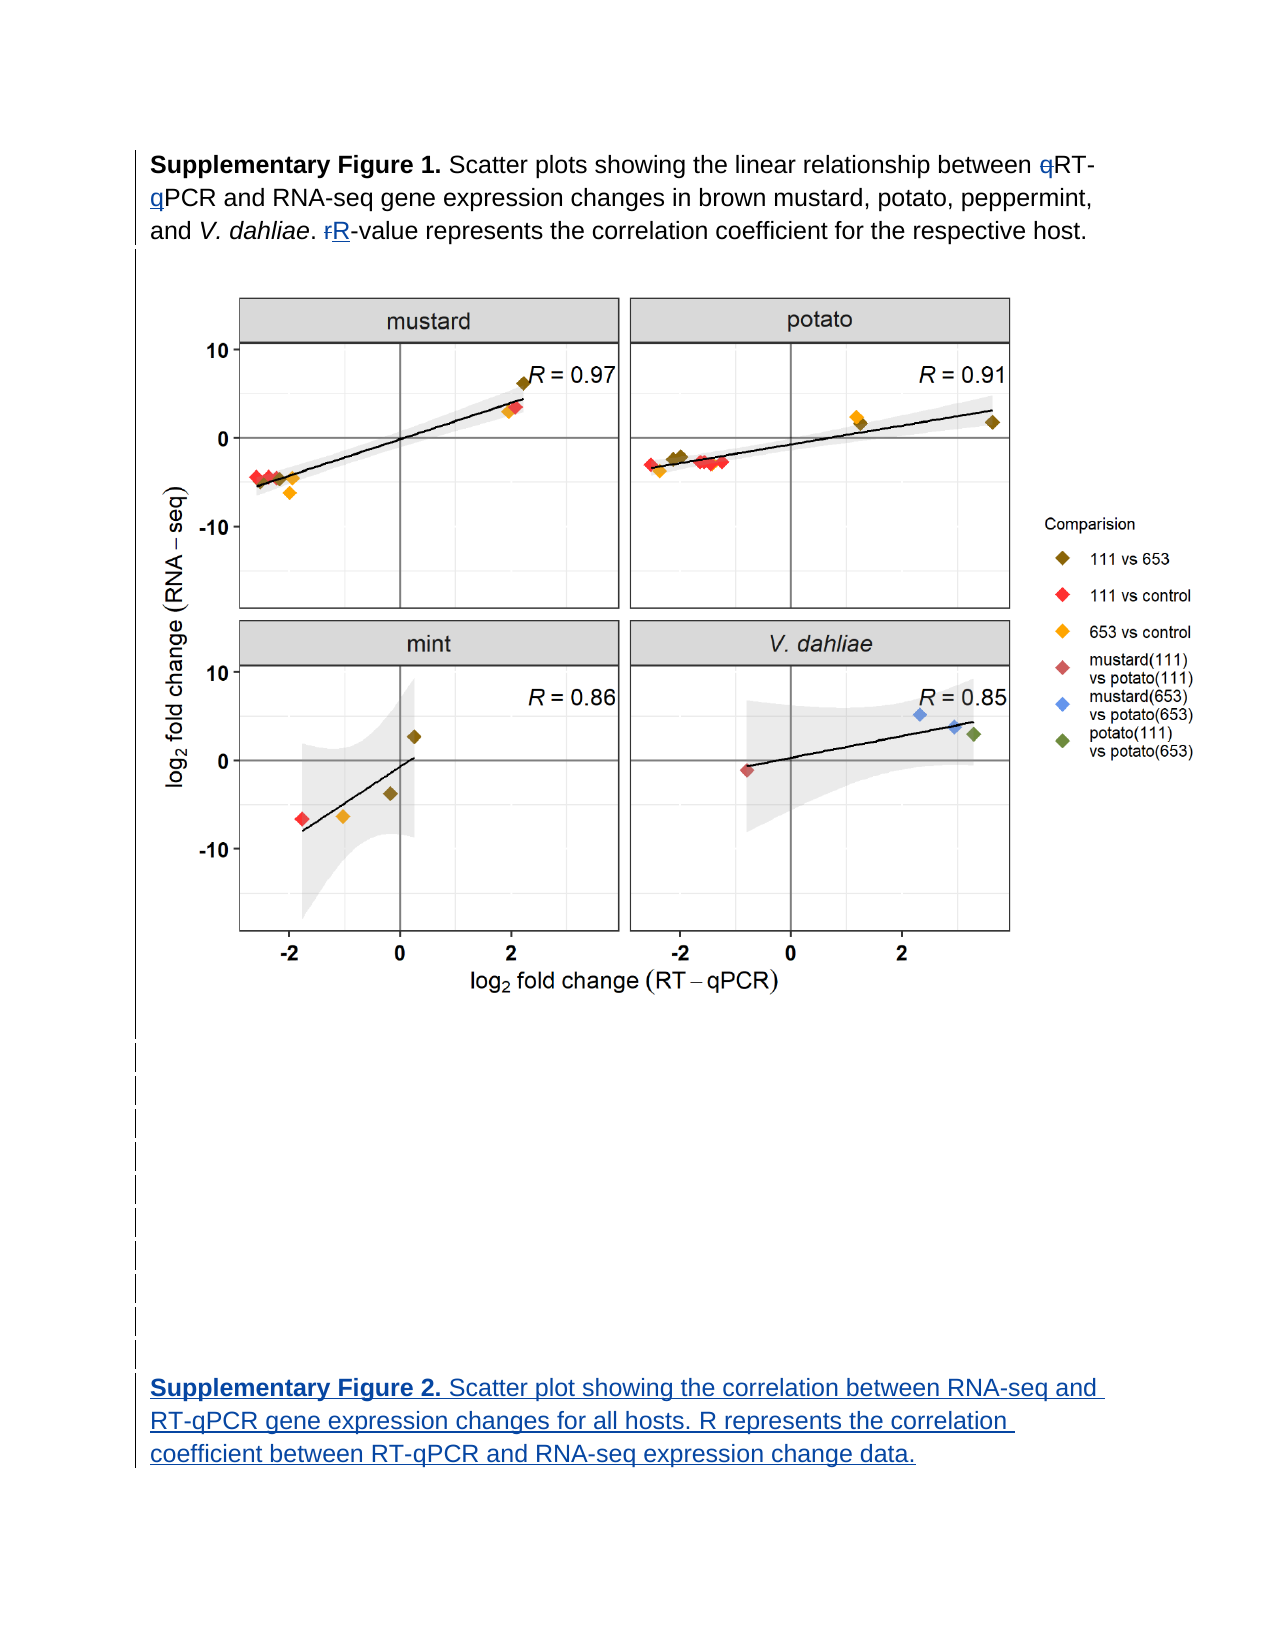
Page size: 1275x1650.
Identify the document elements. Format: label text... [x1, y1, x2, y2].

text Supplementary Figure 1. Scatter plots showing the linear relationship between RT-PCR and RNA-seq gene expression changes in brown mustard, potato, peppermint, and V. dahliae. -value represents the correlation coefficient for the respective host. [150, 150, 1125, 245]
picture [150, 249, 1216, 1010]
